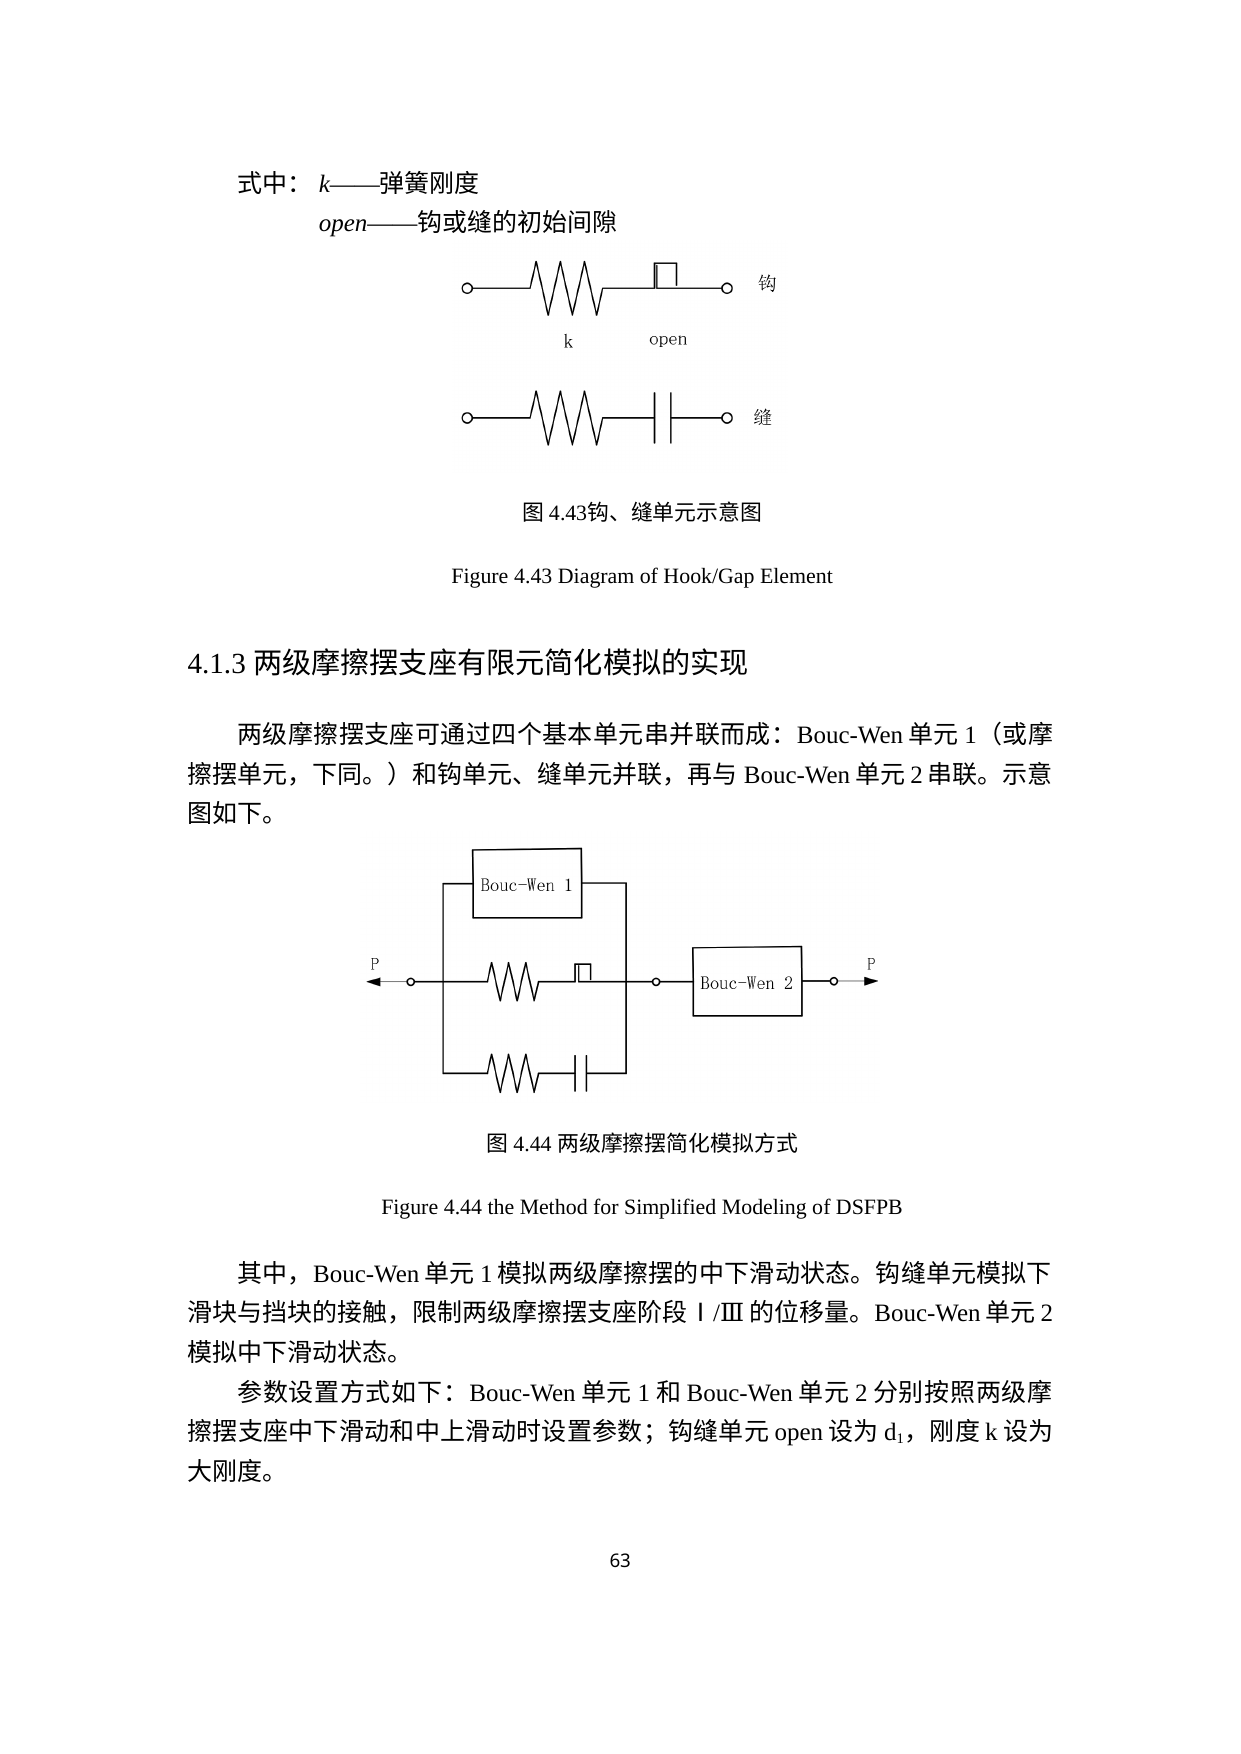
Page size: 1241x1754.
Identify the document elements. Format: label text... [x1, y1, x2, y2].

subtitle 两级摩擦摆支座有限元简化模拟的实现 [187, 621, 1053, 700]
text open——钩或缝的初始间隙 [187, 201, 1053, 241]
text 式中： k——弹簧刚度 [187, 161, 1053, 201]
text 参数设置方式如下：Bouc-Wen单元1和Bouc-Wen单元2分别按照两级摩擦摆支座中下滑动和中上滑动时设置参数；钩缝单元open设为d1，刚度k设为大刚度。 [187, 1371, 1053, 1489]
text 两级摩擦摆支座可通过四个基本单元串并联而成：Bouc-Wen单元1（或摩擦摆单元，下同。）和钩单元、缝单元并联，再与Bouc-Wen单元2串联。示意图如下。 [187, 713, 1053, 832]
picture [451, 240, 789, 473]
text 其中，Bouc-Wen单元1模拟两级摩擦摆的中下滑动状态。钩缝单元模拟下滑块与挡块的接触，限制两级摩擦摆支座阶段Ⅰ/Ⅲ的位移量。Bouc-Wen单元2模拟中下滑动状态。 [187, 1251, 1053, 1371]
picture [360, 831, 880, 1103]
